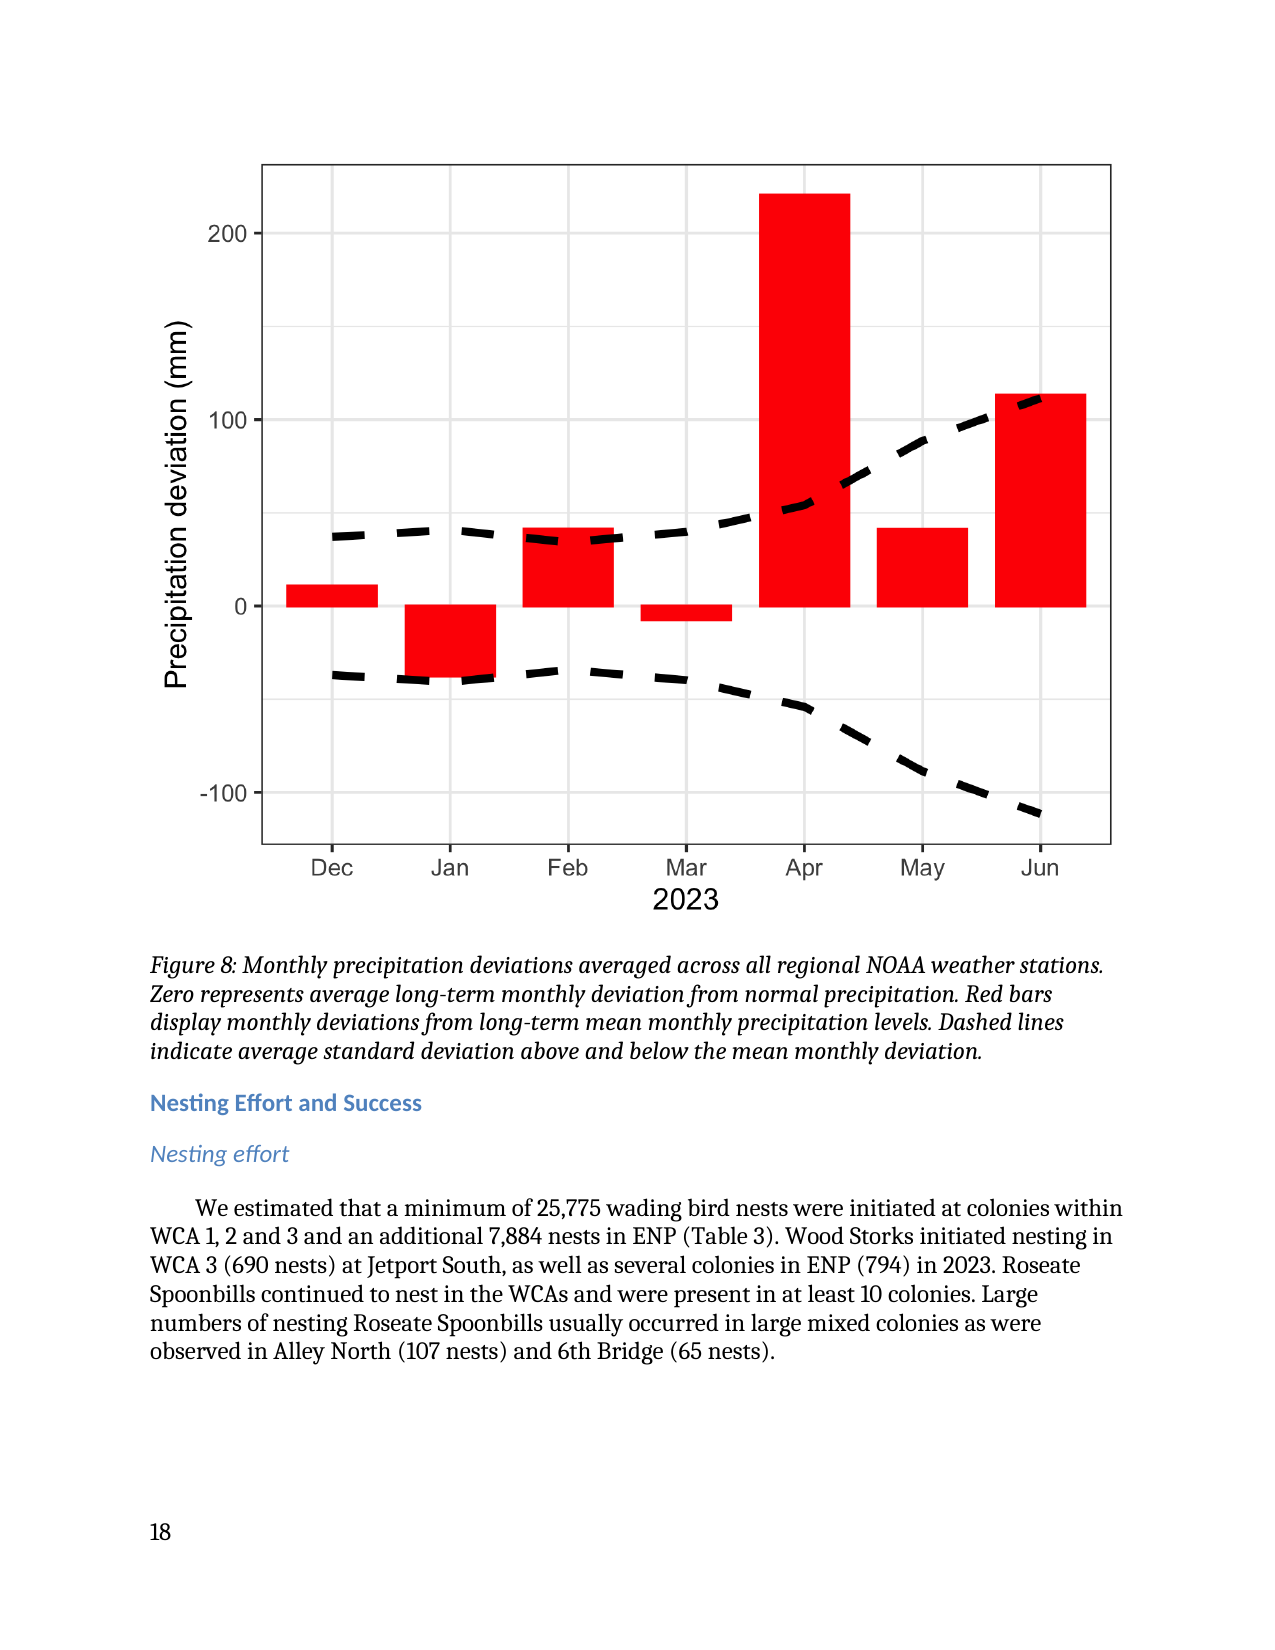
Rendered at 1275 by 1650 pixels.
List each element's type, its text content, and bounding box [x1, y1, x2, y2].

subtitle Nesting effort [150, 1138, 1125, 1168]
picture [150, 150, 1125, 930]
text We estimated that a minimum of 25,775 wading bird nests were initiated at colonies within WCA 1, 2 and 3 and an additional 7,884 nests in ENP (Table 3). Wood Storks initiated nesting in WCA 3 (690 nests) at Jetport South, as well as several colonies in ENP (794) in 2023. Roseate Spoonbills continued to nest in the WCAs and were present in at least 10 colonies. Large numbers of nesting Roseate Spoonbills usually occurred in large mixed colonies as were observed in Alley North (107 nests) and 6th Bridge (65 nests). [150, 1193, 1125, 1366]
text Figure 8: Monthly precipitation deviations averaged across all regional NOAA weather stations. Zero represents average long-term monthly deviation from normal precipitation. Red bars display monthly deviations from long-term mean monthly precipitation levels. Dashed lines indicate average standard deviation above and below the mean monthly deviation. [150, 951, 1125, 1066]
subtitle Nesting Effort and Success [150, 1087, 1125, 1117]
